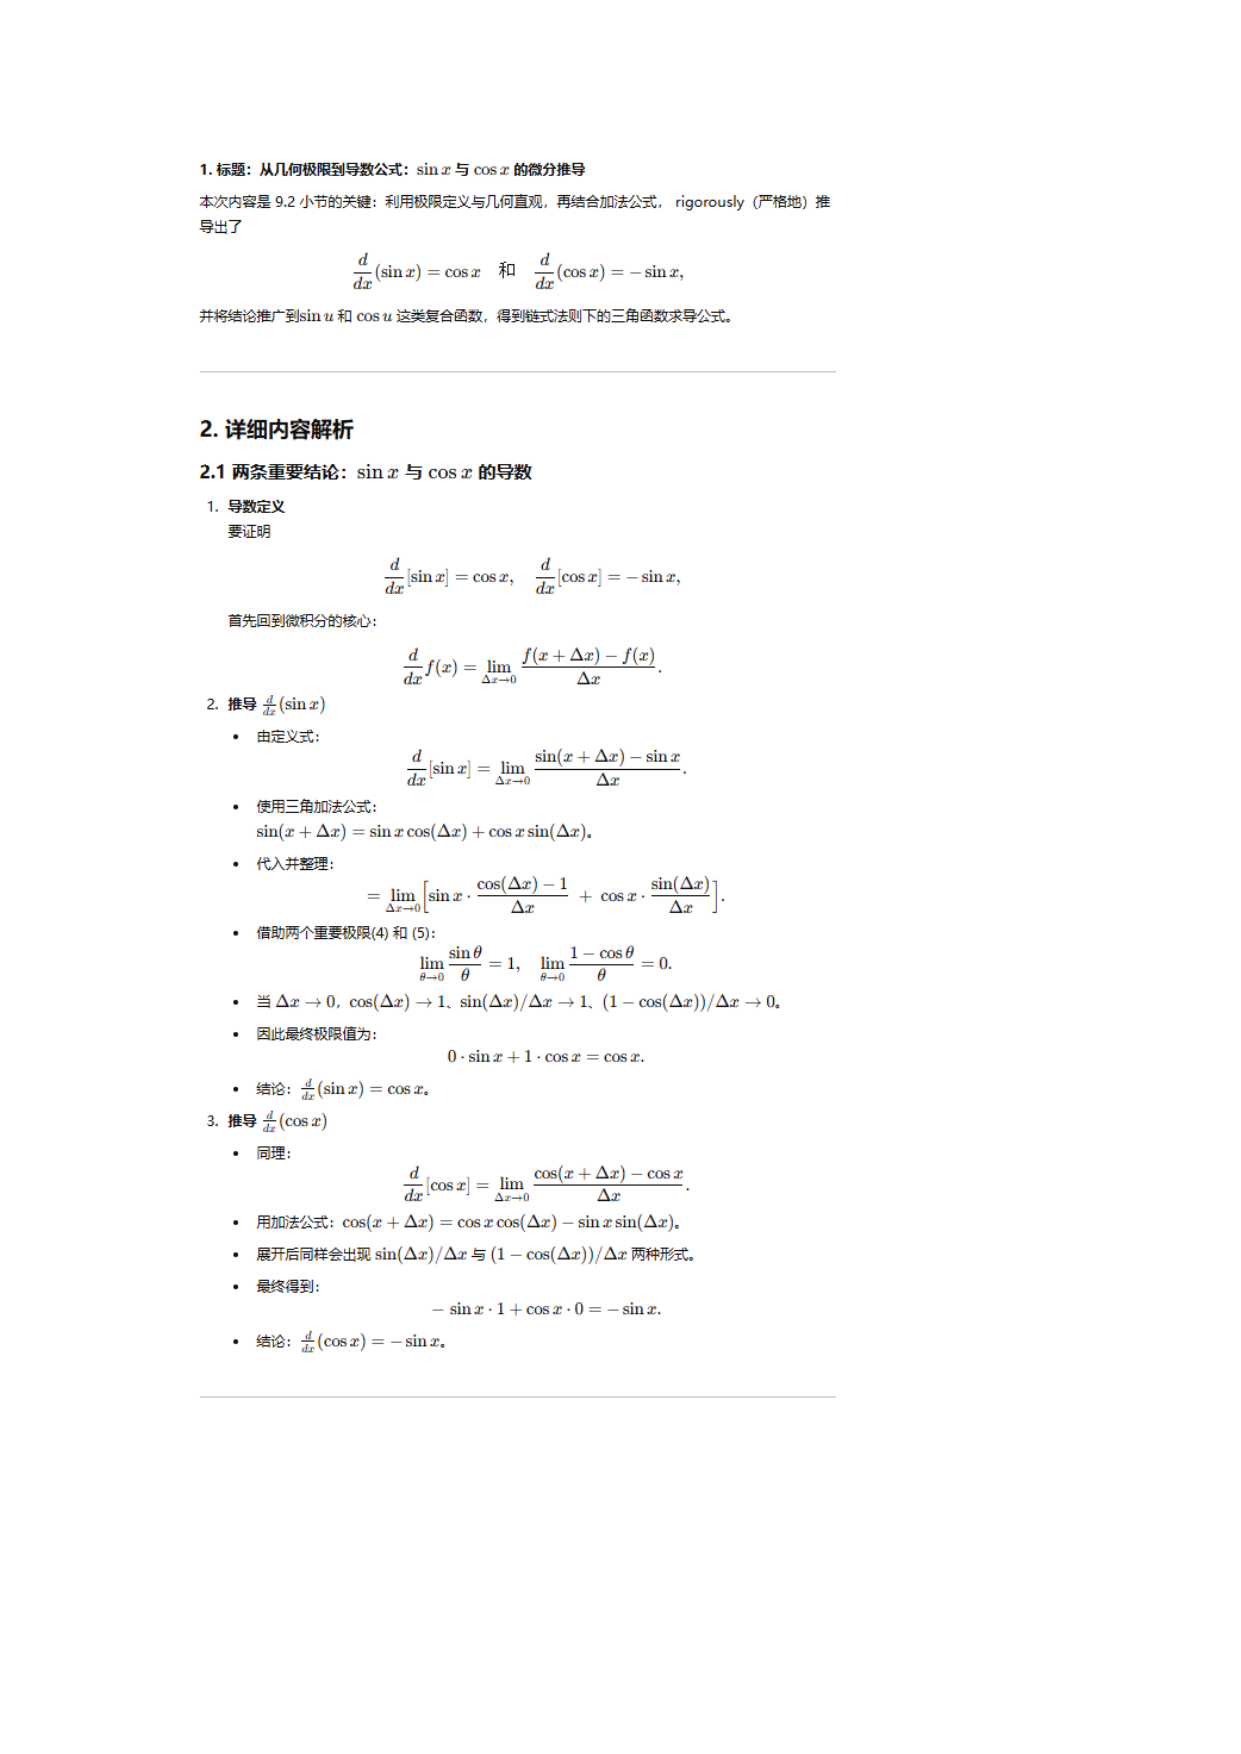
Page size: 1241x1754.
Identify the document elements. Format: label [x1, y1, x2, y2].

picture [187, 152, 1053, 1412]
